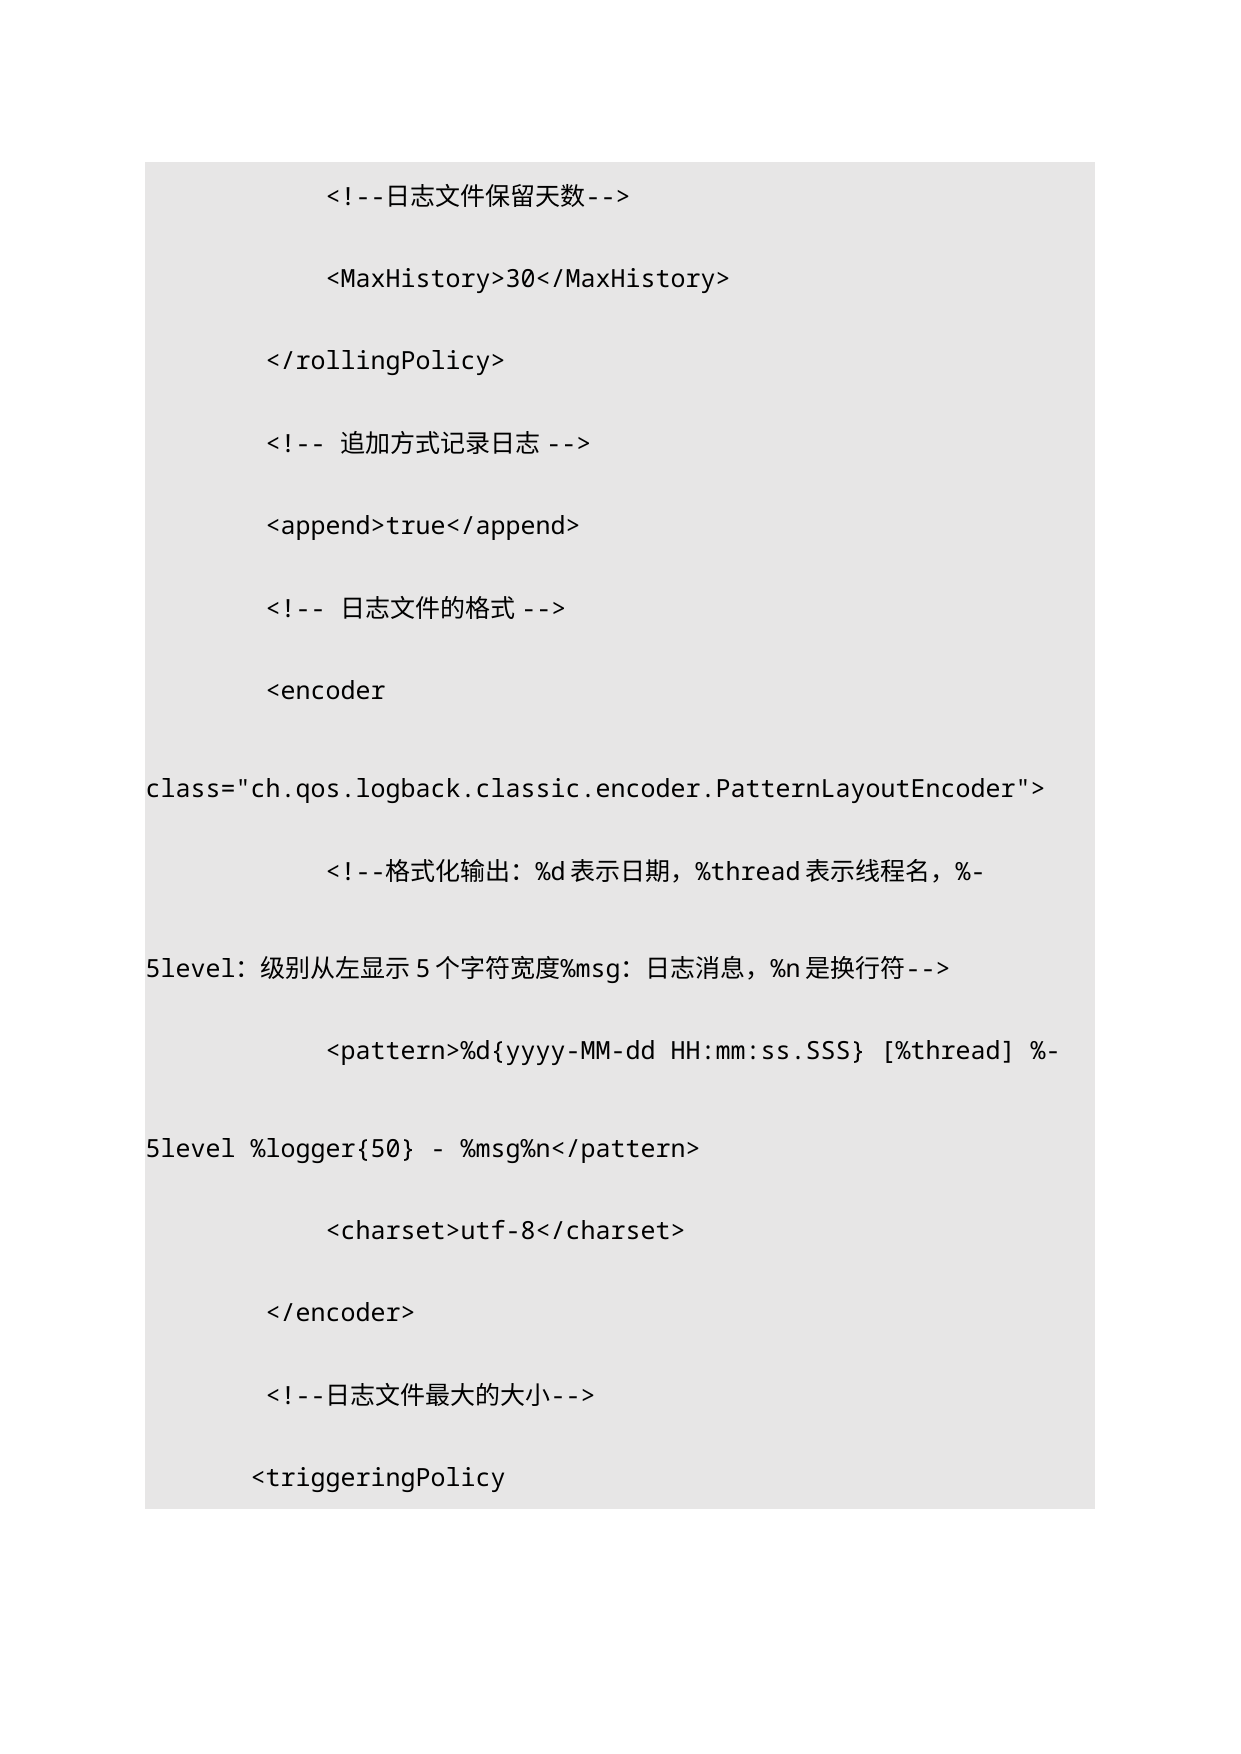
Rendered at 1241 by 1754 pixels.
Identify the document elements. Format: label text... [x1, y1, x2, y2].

text <!-- 追加方式记录日志 --> [145, 409, 1095, 474]
text <pattern>%d{yyyy-MM-dd HH:mm:ss.SSS} [%thread] %-5level %logger{50} - %msg%n</pattern> [145, 1017, 1095, 1180]
text <charset>utf-8</charset> [145, 1197, 1095, 1262]
text <!--日志文件保留天数--> [145, 162, 1095, 227]
text <!--格式化输出：%d表示日期，%thread表示线程名，%-5level：级别从左显示5个字符宽度%msg：日志消息，%n是换行符--> [145, 837, 1095, 999]
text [145, 1444, 1095, 1509]
text <MaxHistory>30</MaxHistory> [145, 245, 1095, 310]
text <encoder class="ch.qos.logback.classic.encoder.PatternLayoutEncoder"> [145, 657, 1095, 820]
text <!--日志文件最大的大小--> [145, 1361, 1095, 1426]
text <!-- 日志文件的格式 --> [145, 574, 1095, 639]
text </rollingPolicy> [145, 327, 1095, 392]
text </encoder> [145, 1279, 1095, 1344]
text <append>true</append> [145, 492, 1095, 557]
